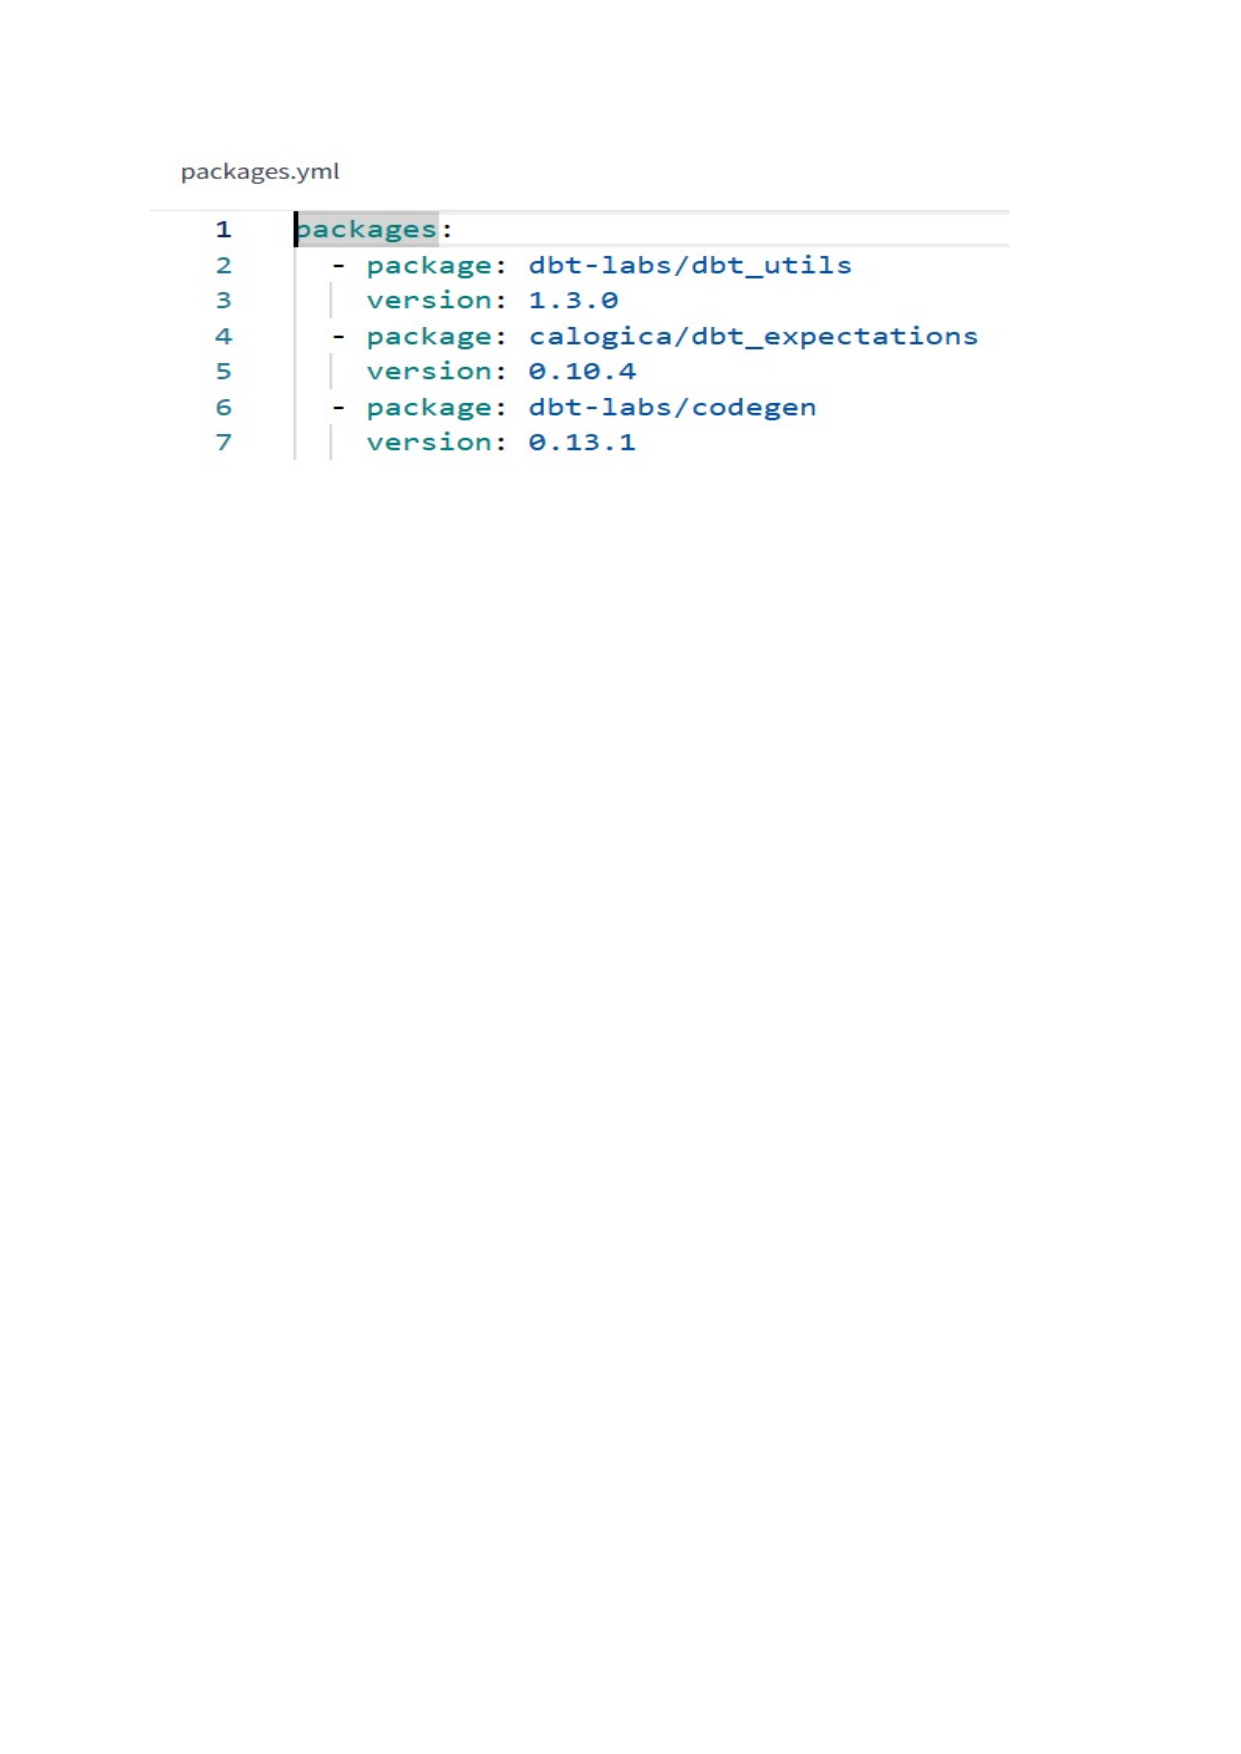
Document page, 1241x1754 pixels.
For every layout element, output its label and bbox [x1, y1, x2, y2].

picture [150, 150, 1010, 479]
